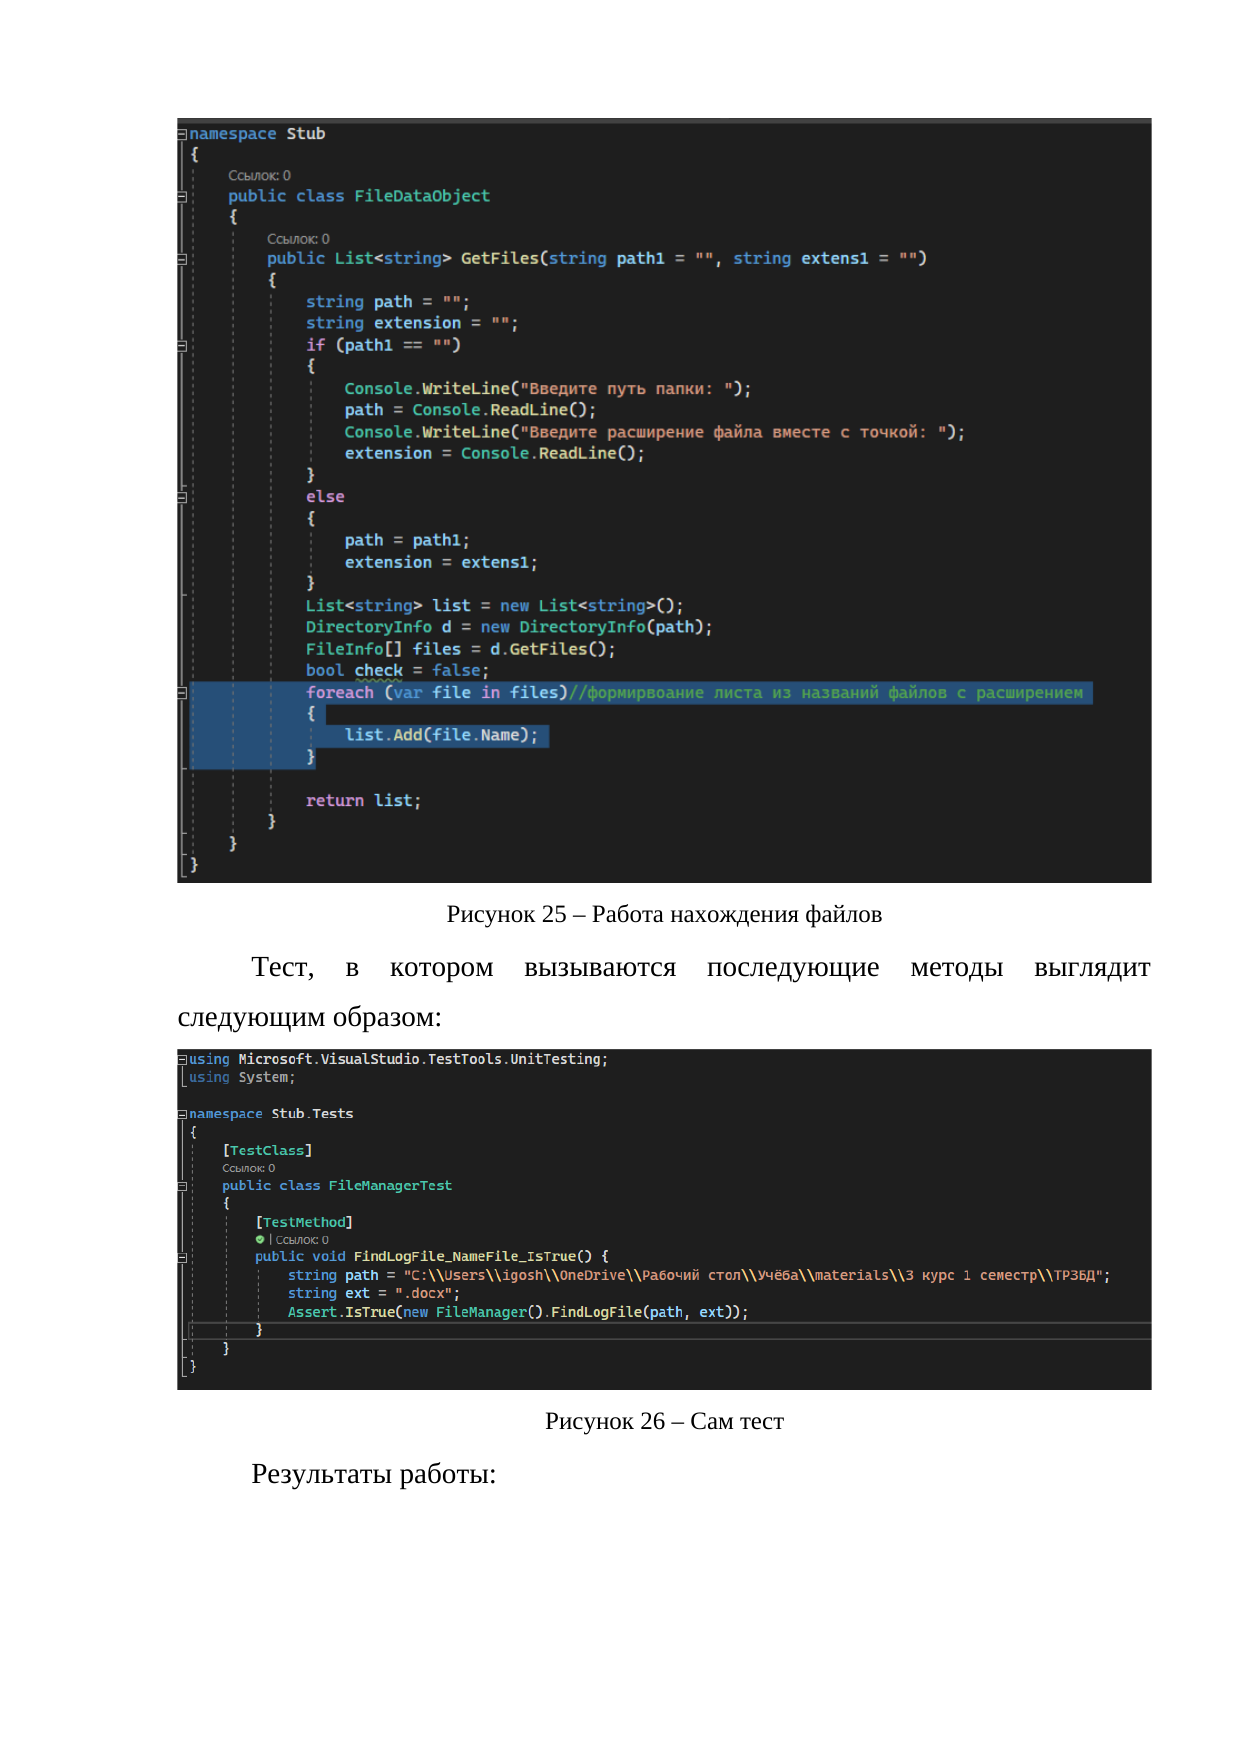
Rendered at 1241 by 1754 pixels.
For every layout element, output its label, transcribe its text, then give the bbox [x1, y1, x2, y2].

picture [177, 118, 1152, 883]
text Результаты работы: [177, 1456, 1152, 1489]
text Рисунок 25 – Работа нахождения файлов [177, 899, 1152, 928]
text Тест, в котором вызываются последующие методы выглядит следующим образом: [177, 949, 1152, 1032]
text Рисунок 26 – Сам тест [177, 1406, 1152, 1435]
picture [177, 1049, 1152, 1390]
